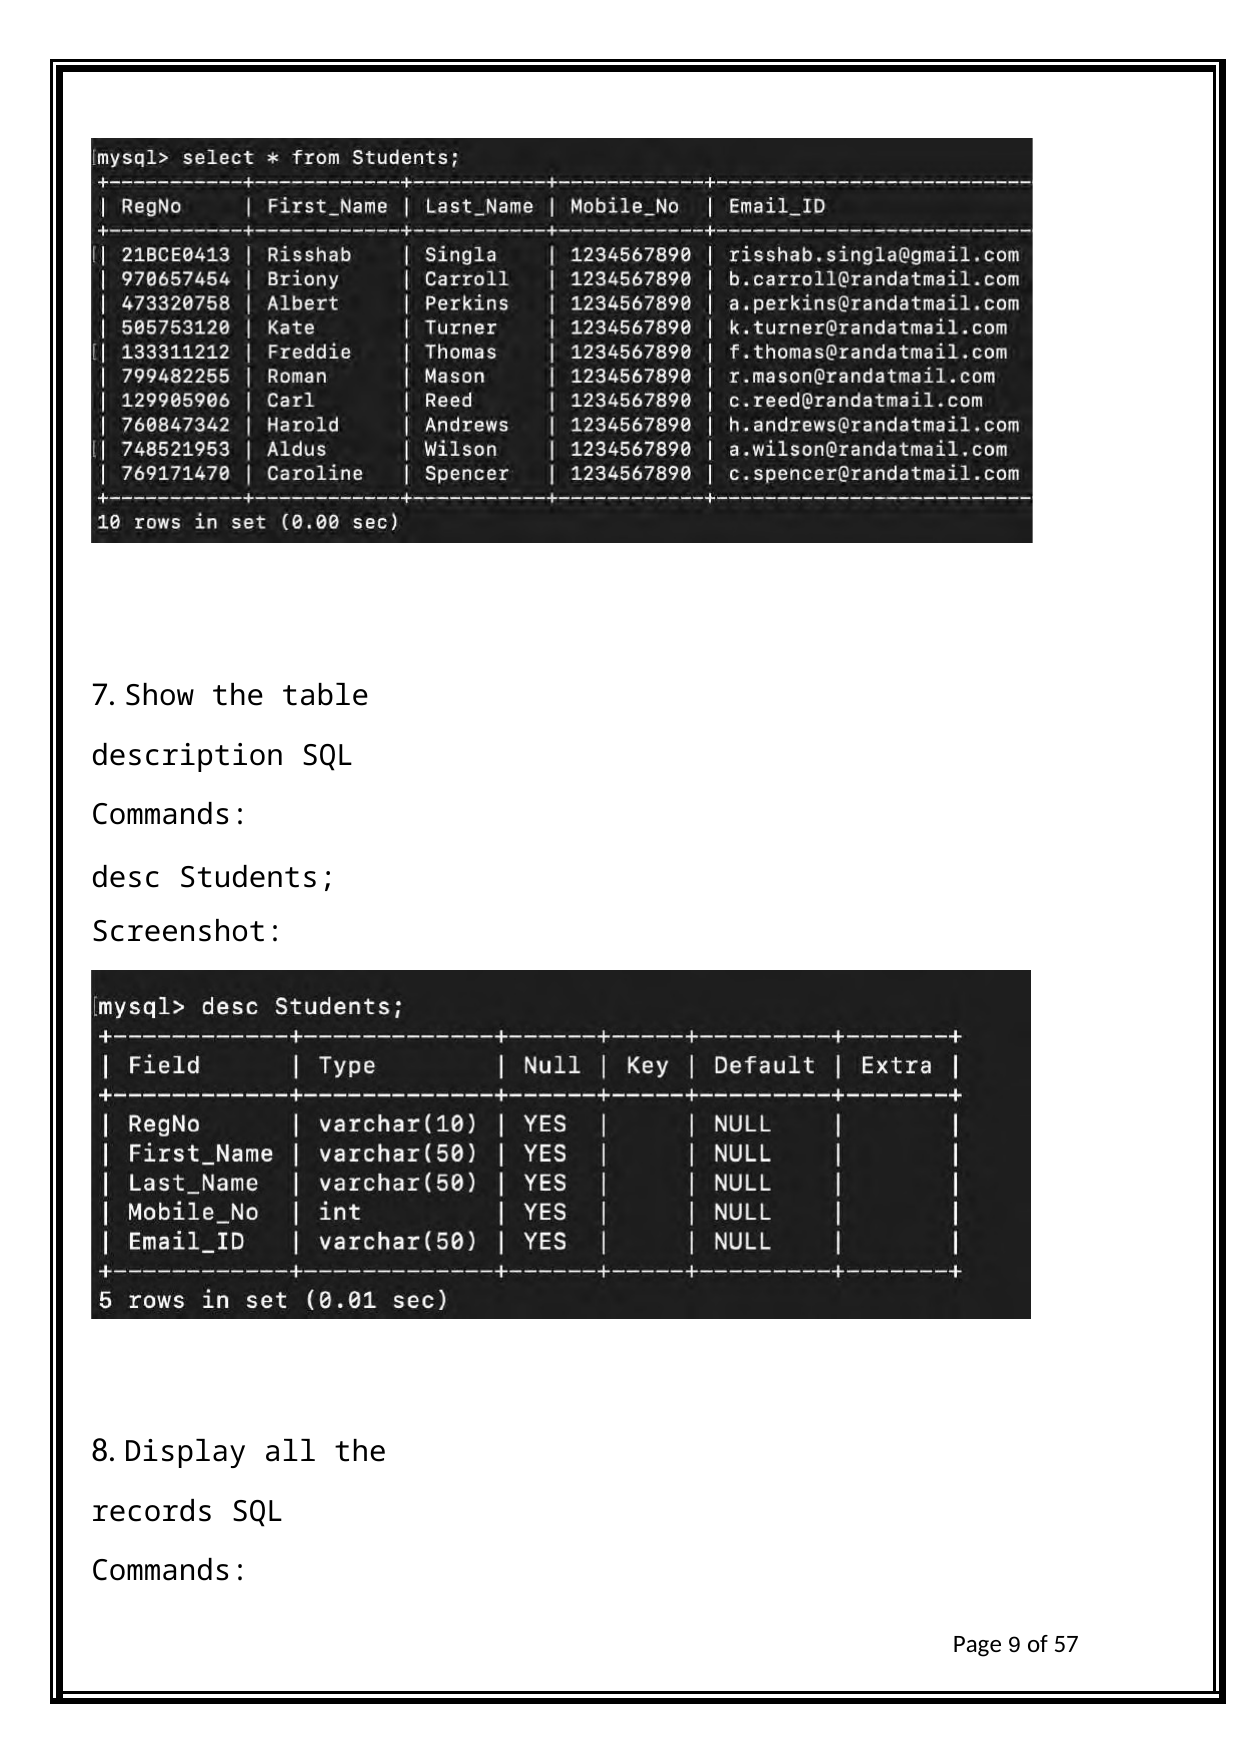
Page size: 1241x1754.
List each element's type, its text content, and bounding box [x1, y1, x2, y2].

picture [91, 970, 1031, 1319]
picture [91, 138, 1033, 543]
list Display all the records SQL Commands: [91, 1429, 423, 1589]
list Show the table description SQL Commands: [91, 673, 488, 833]
text desc Students; [91, 856, 1213, 896]
text Screenshot: [91, 911, 1213, 950]
